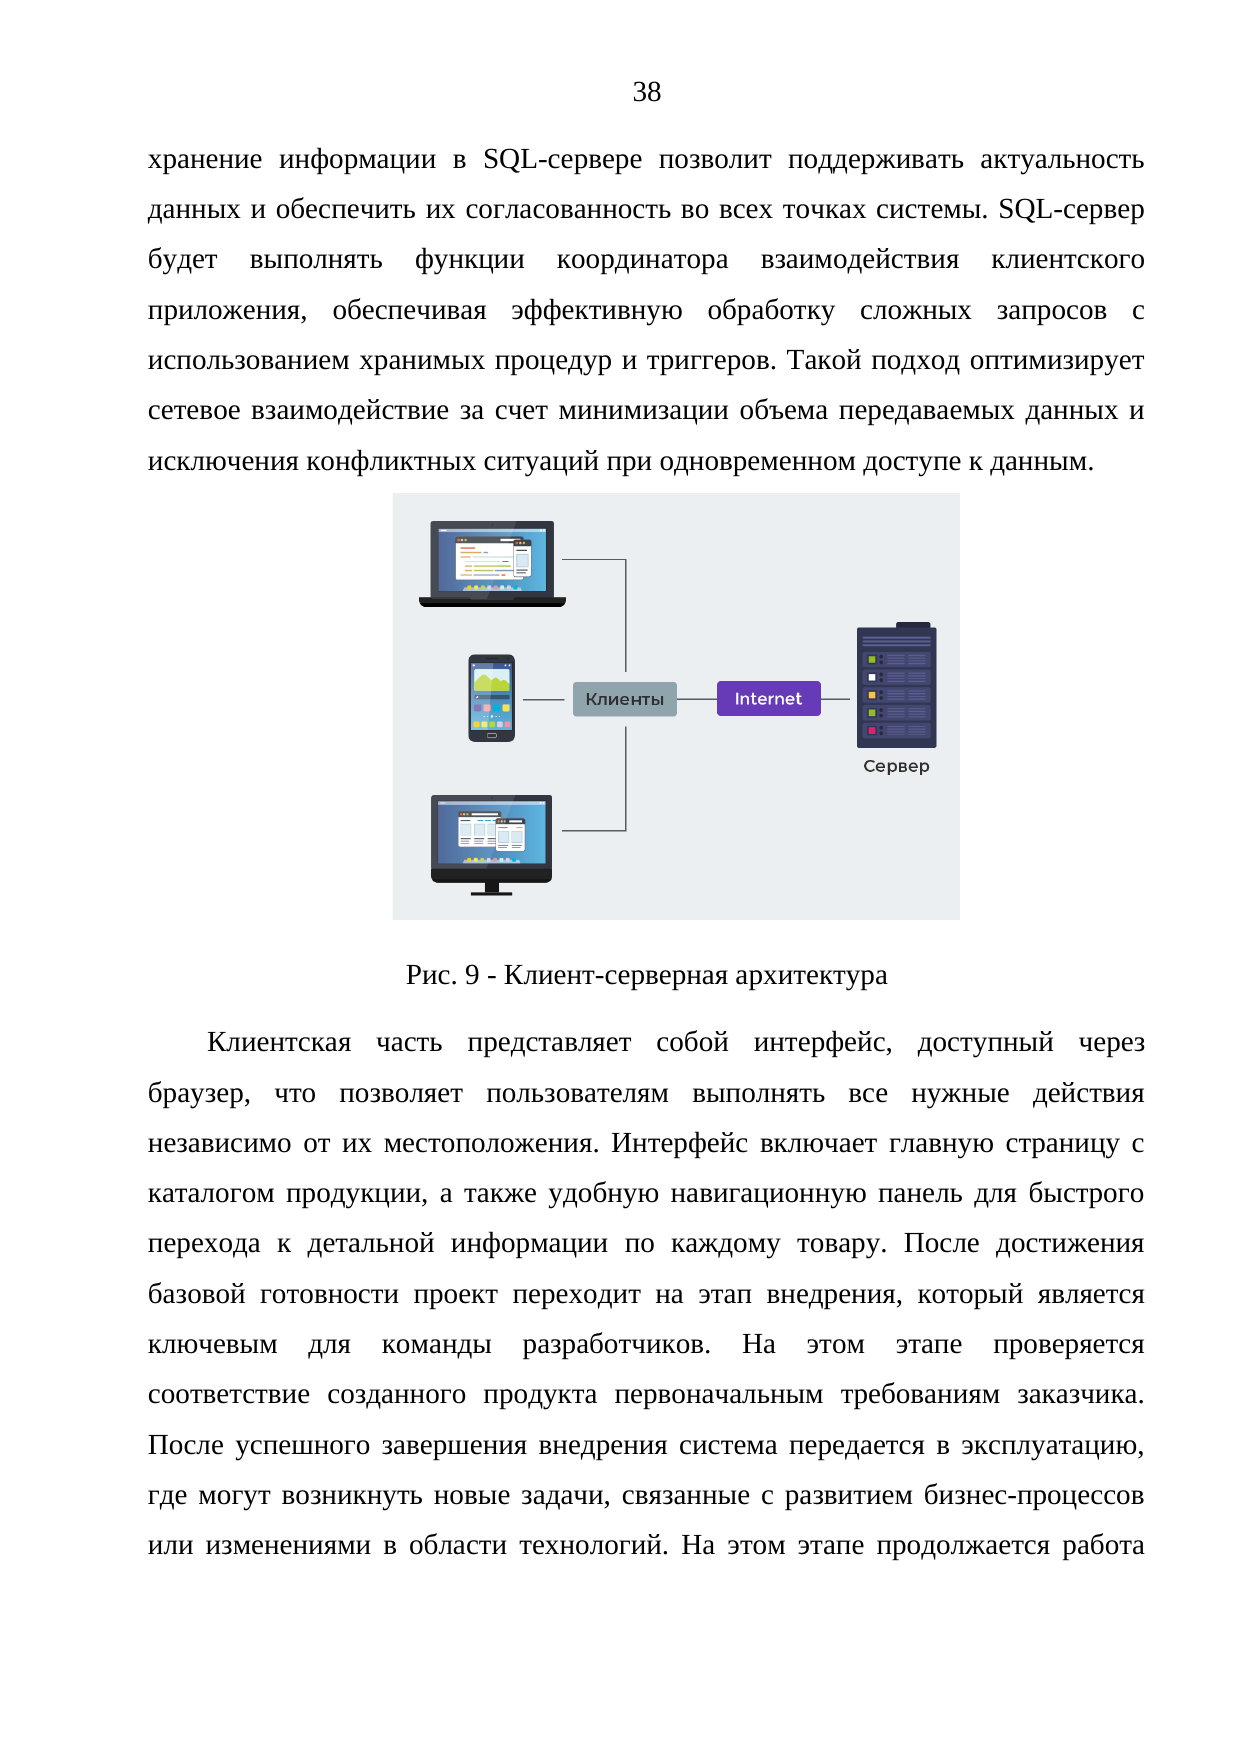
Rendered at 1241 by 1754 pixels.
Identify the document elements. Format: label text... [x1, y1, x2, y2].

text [148, 1024, 1146, 1561]
picture [392, 493, 961, 920]
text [148, 141, 1146, 476]
